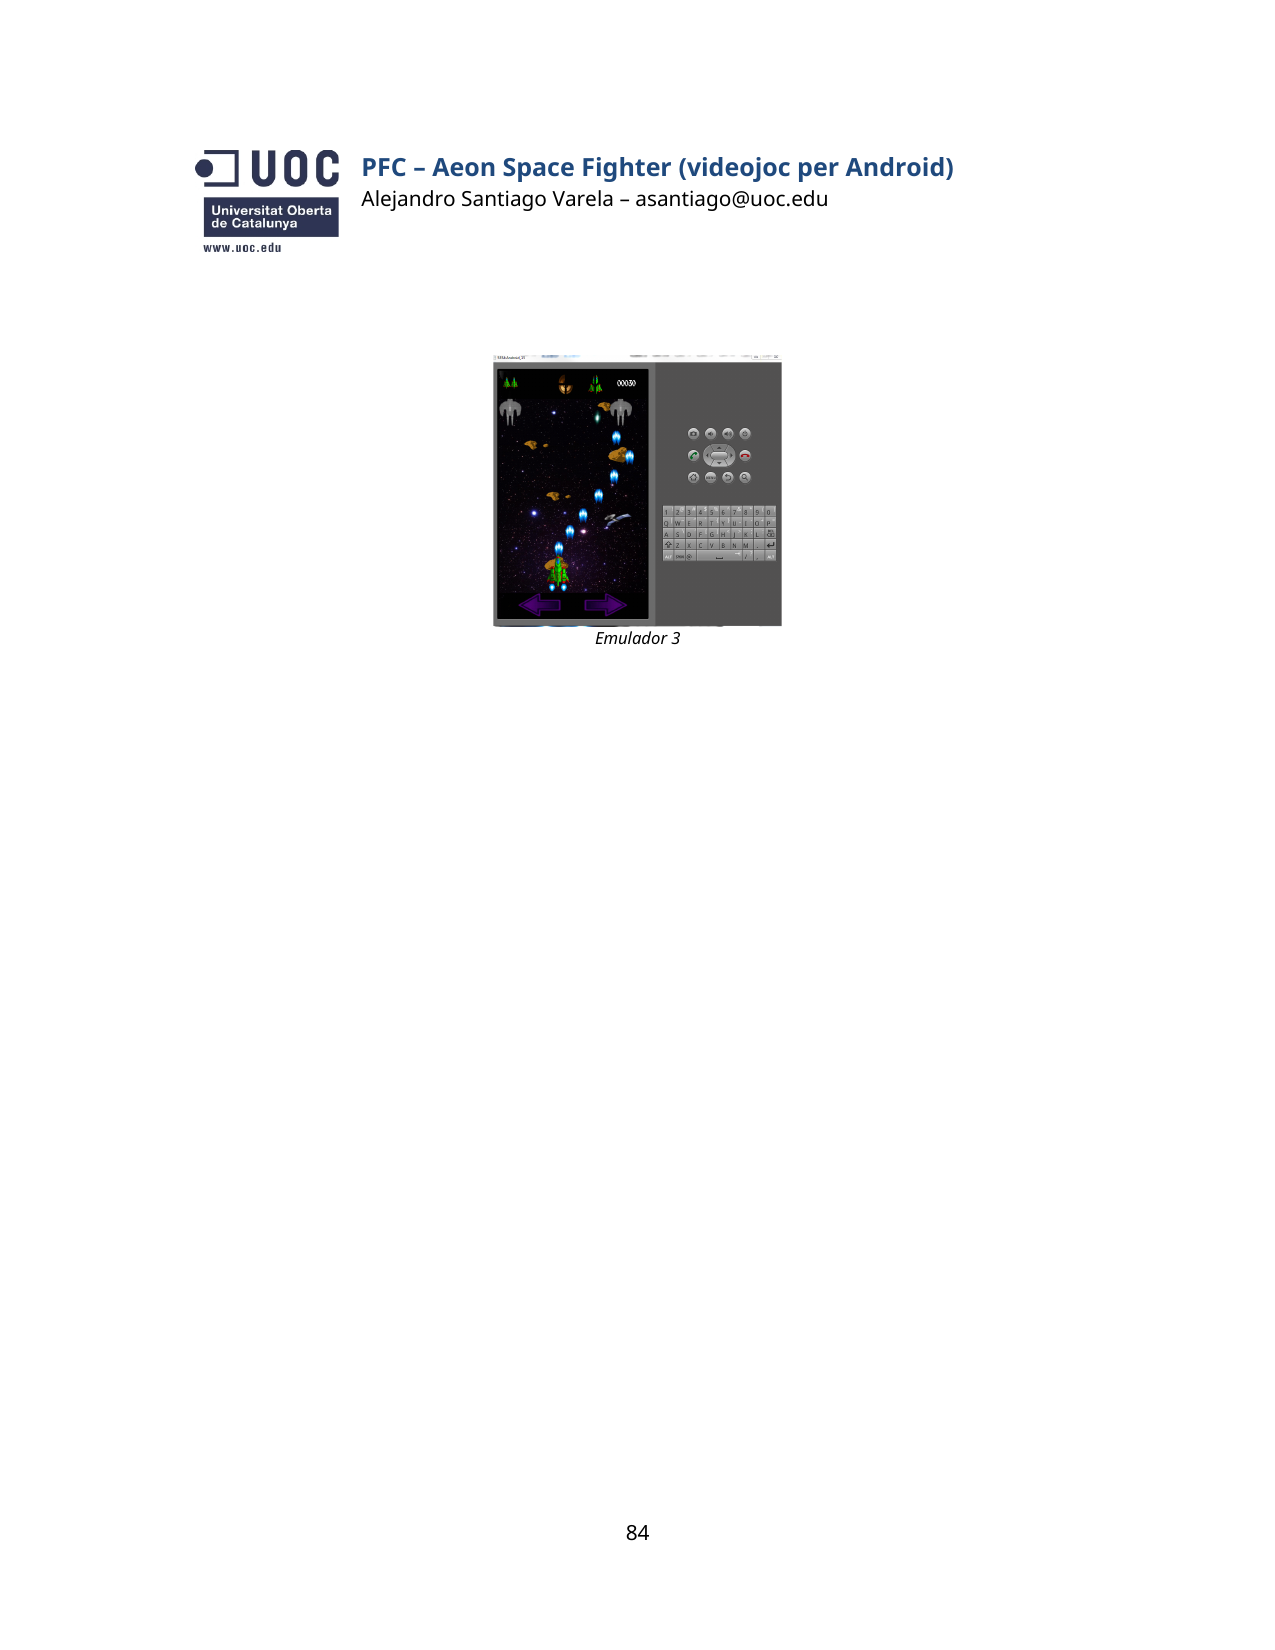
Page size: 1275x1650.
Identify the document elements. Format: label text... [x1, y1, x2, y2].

picture [195, 150, 339, 252]
text Emulador 3 [150, 626, 1125, 649]
picture [493, 355, 782, 627]
